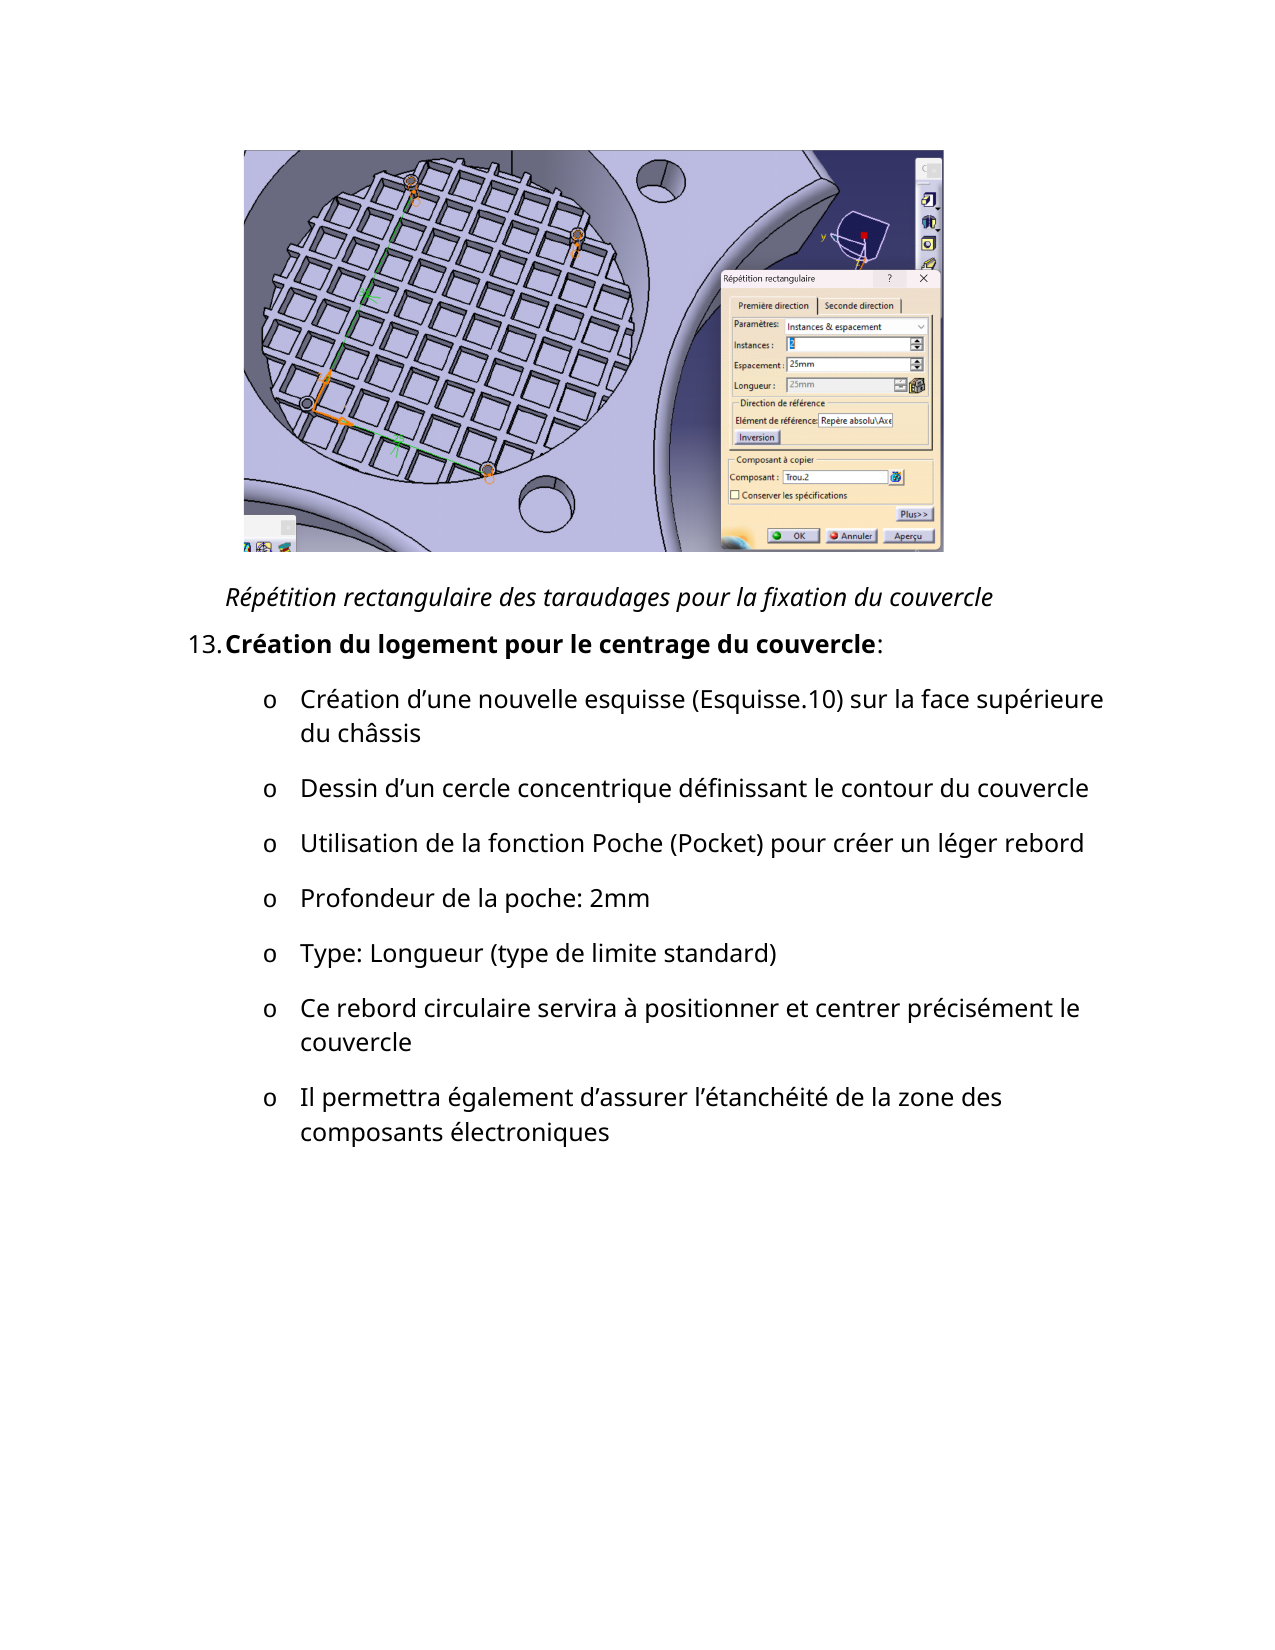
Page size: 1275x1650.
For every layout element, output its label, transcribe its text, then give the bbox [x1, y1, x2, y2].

list Répétition rectangulaire des taraudages pour la fixation du couvercle [187, 580, 1125, 614]
list Profondeur de la poche: 2mm [262, 881, 1125, 915]
list Dessin d’un cercle concentrique définissant le contour du couvercle [262, 770, 1125, 805]
picture [243, 150, 944, 552]
list Il permettra également d’assurer l’étanchéité de la zone des composants électroniques [262, 1080, 1125, 1148]
list Création du logement pour le centrage du couvercle: [187, 626, 1125, 660]
list Création d’une nouvelle esquisse (Esquisse.10) sur la face supérieure du châssis [262, 681, 1125, 749]
list Type: Longueur (type de limite standard) [262, 936, 1125, 970]
list Utilisation de la fonction Poche (Pocket) pour créer un léger rebord [262, 826, 1125, 860]
list Ce rebord circulaire servira à positionner et centrer précisément le couvercle [262, 991, 1125, 1059]
